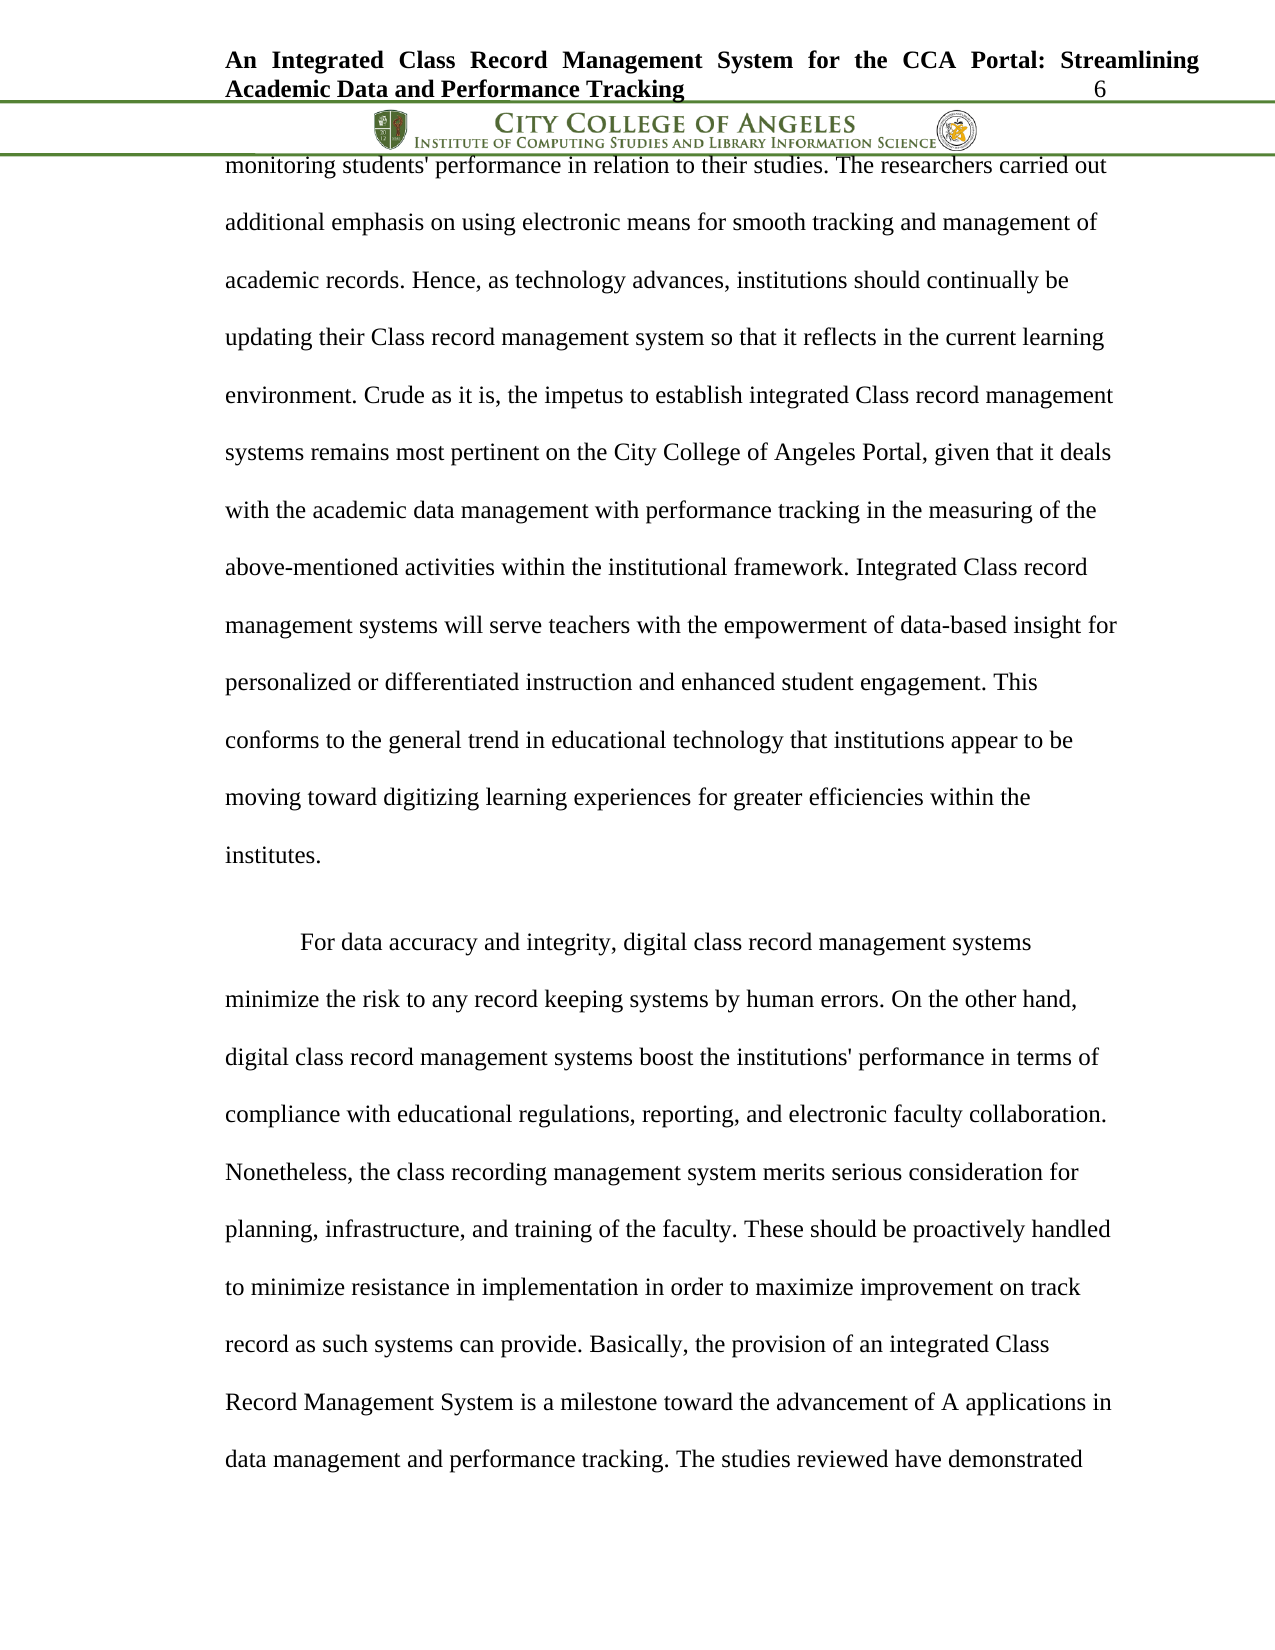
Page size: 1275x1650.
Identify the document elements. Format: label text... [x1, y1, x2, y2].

picture [338, 107, 1012, 150]
